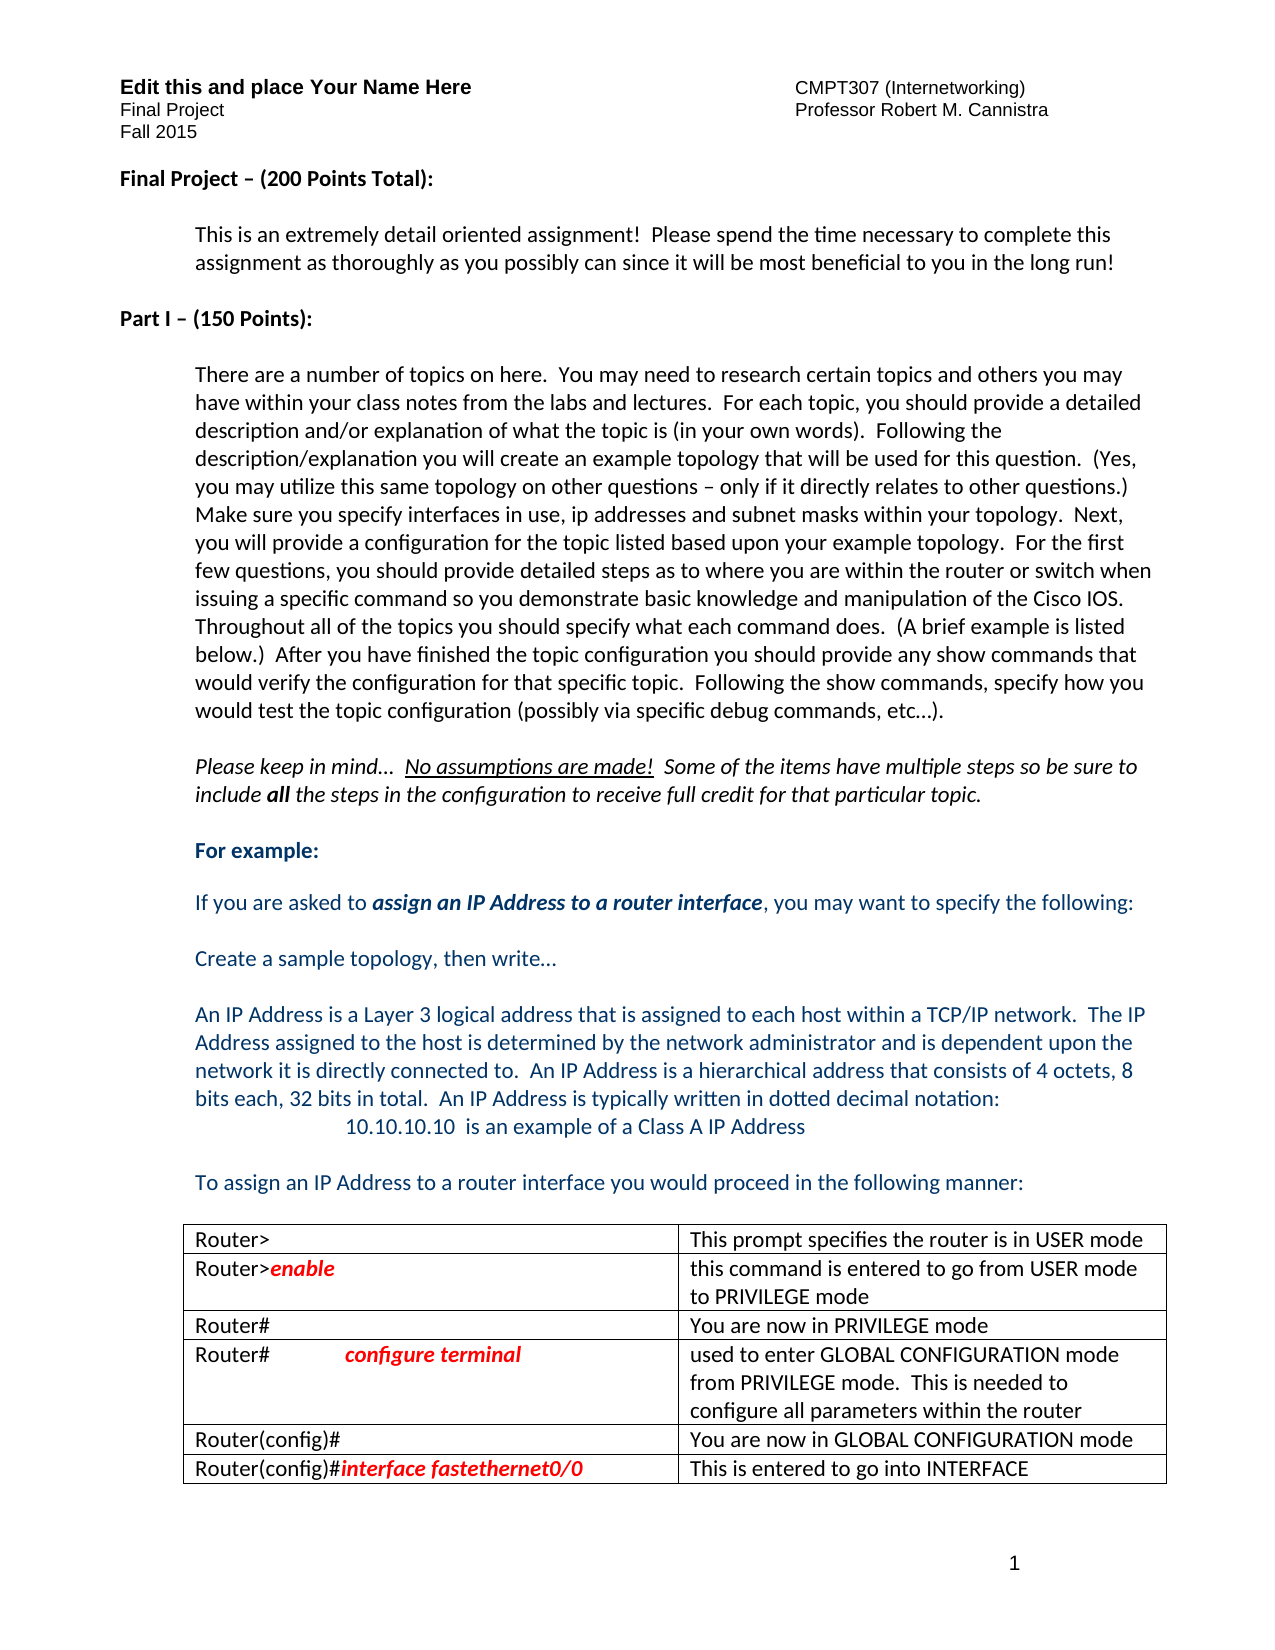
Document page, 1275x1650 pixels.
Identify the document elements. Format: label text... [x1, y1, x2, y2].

text There are a number of topics on here. You may need to research certain topics and others you may have within your class notes from the labs and lectures. For each topic, you should provide a detailed description and/or explanation of what the topic is (in your own words). Following the description/explanation you will create an example topology that will be used for this question. (Yes, you may utilize this same topology on other questions – only if it directly relates to other questions.) Make sure you specify interfaces in use, ip addresses and subnet masks within your topology. Next, you will provide a configuration for the topic listed based upon your example topology. For the first few questions, you should provide detailed steps as to where you are within the router or switch when issuing a specific command so you demonstrate basic knowledge and manipulation of the Cisco IOS. Throughout all of the topics you should specify what each command does. (A brief example is listed below.) After you have finished the topic configuration you should provide any show commands that would verify the configuration for that specific topic. Following the show commands, specify how you would test the topic configuration (possibly via specific debug commands, etc…). [195, 360, 1155, 724]
table_cell Router(config)# [184, 1425, 678, 1453]
table_cell You are now in GLOBAL CONFIGURATION mode [679, 1425, 1166, 1453]
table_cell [184, 1455, 678, 1482]
text Create a sample topology, then write… [195, 944, 1155, 972]
text To assign an IP Address to a router interface you would proceed in the following manner: [195, 1168, 1155, 1196]
text For example: [195, 836, 1155, 864]
table_cell Router>enable [184, 1254, 678, 1310]
table_cell this command is entered to go from USER mode to PRIVILEGE mode [679, 1254, 1166, 1310]
table_cell used to enter GLOBAL CONFIGURATION mode from PRIVILEGE mode. This is needed to configure all parameters within the router [679, 1340, 1166, 1424]
text Final Project – (200 Points Total): [120, 164, 1155, 192]
text An IP Address is a Layer 3 logical address that is assigned to each host within a TCP/IP network. The IP Address assigned to the host is determined by the network administrator and is dependent upon the network it is directly connected to. An IP Address is a hierarchical address that consists of 4 octets, 8 bits each, 32 bits in total. An IP Address is typically written in dotted decimal notation: [195, 1000, 1155, 1112]
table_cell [679, 1455, 1166, 1482]
table_cell Router# configure terminal [184, 1340, 678, 1424]
list is an example of a Class A IP Address [345, 1112, 1155, 1140]
table_cell You are now in PRIVILEGE mode [679, 1311, 1166, 1339]
text Part I – (150 Points): [120, 304, 1155, 332]
text Please keep in mind… No assumptions are made! Some of the items have multiple steps so be sure to include all the steps in the configuration to receive full credit for that particular topic. [195, 752, 1155, 808]
text If you are asked to assign an IP Address to a router interface, you may want to specify the following: [195, 888, 1155, 916]
table_header This prompt specifies the router is in USER mode [679, 1225, 1166, 1253]
text This is an extremely detail oriented assignment! Please spend the time necessary to complete this assignment as thoroughly as you possibly can since it will be most beneficial to you in the long run! [195, 220, 1155, 276]
table_header Router> [184, 1225, 678, 1253]
table_cell Router# [184, 1311, 678, 1339]
